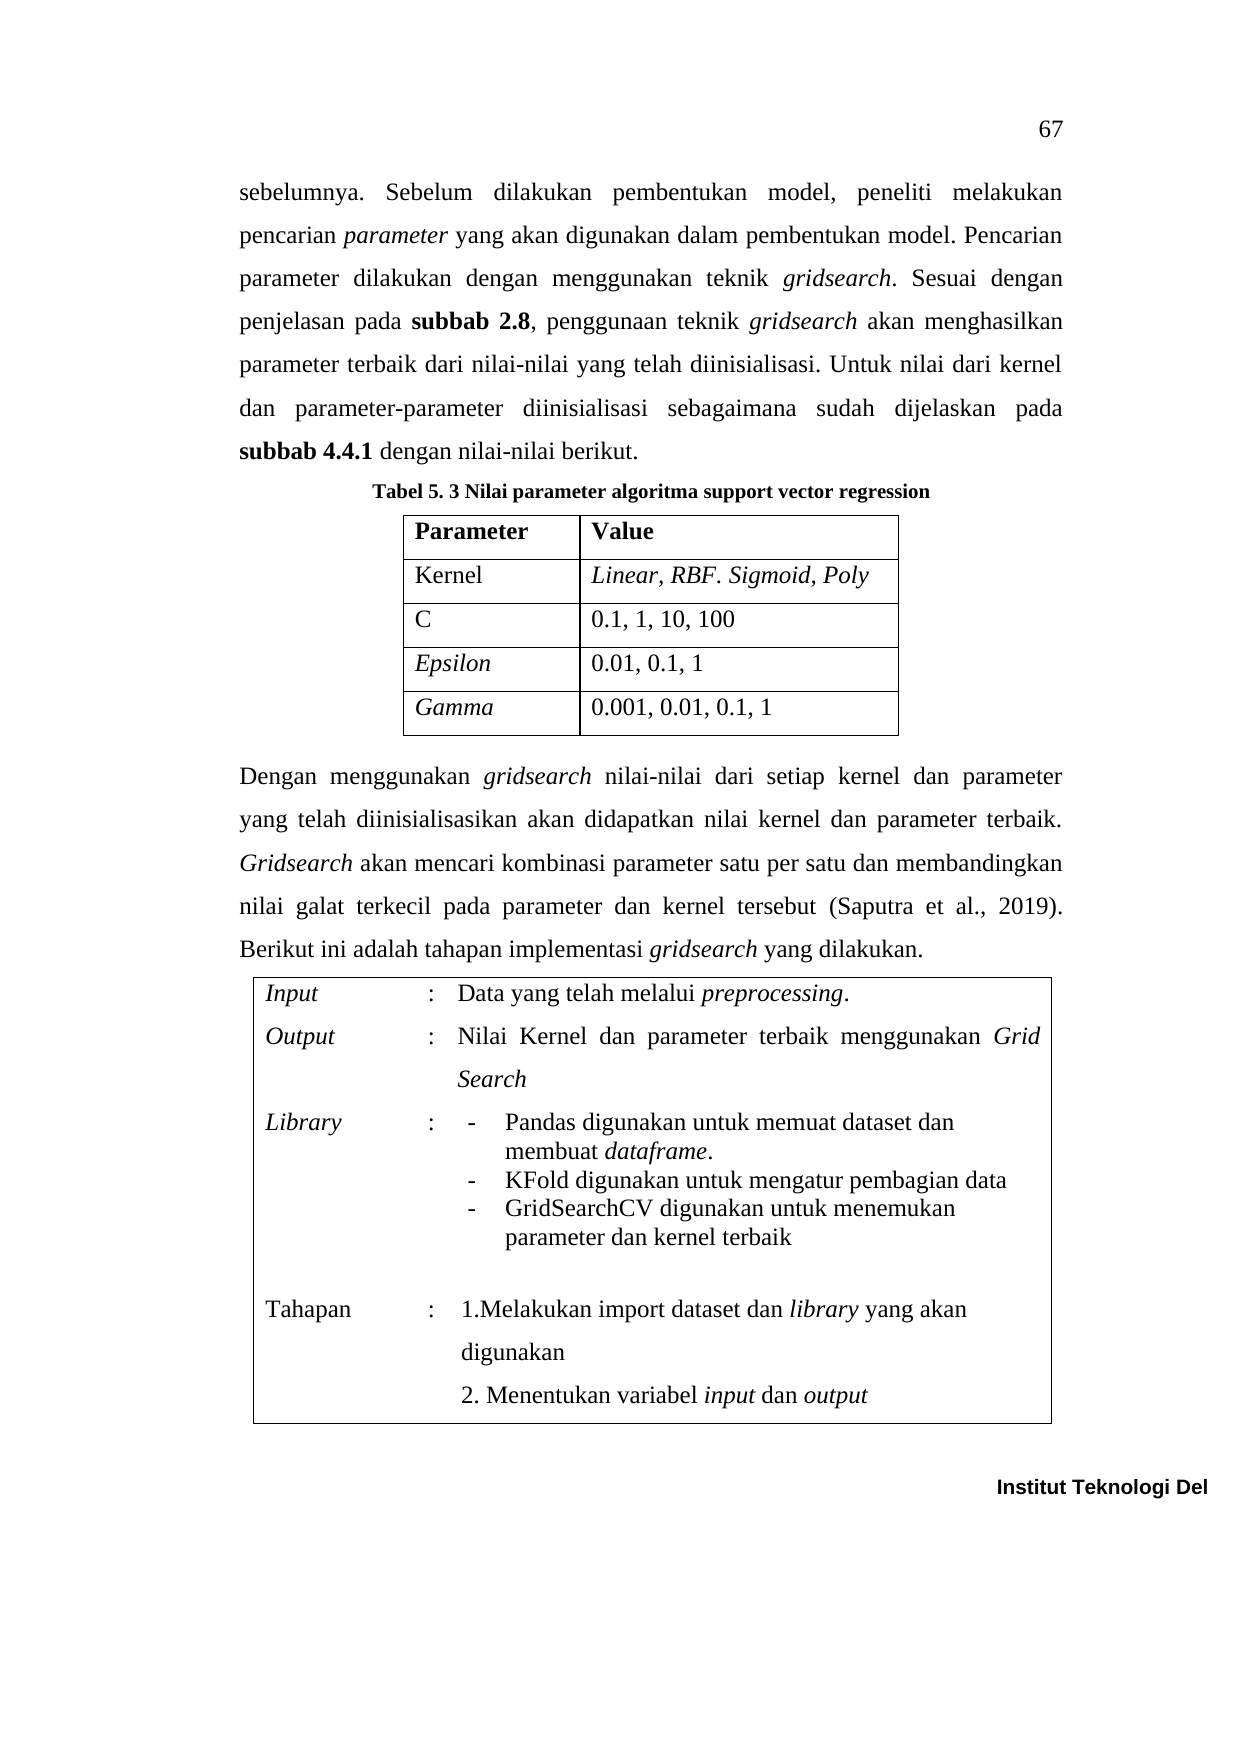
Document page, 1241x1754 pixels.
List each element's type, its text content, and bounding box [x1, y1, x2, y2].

table_cell : [416, 1294, 446, 1423]
text Tabel 5. 3 Nilai parameter algoritma support vector regression [239, 479, 1063, 503]
table_cell Pandas digunakan untuk memuat dataset dan membuat dataframe. KFold digunakan untuk mengatur pembagian data GridSearchCV digunakan untuk menemukan parameter dan kernel terbaik [446, 1107, 1051, 1294]
table_cell Epsilon [404, 648, 579, 691]
table_cell : [416, 1107, 446, 1294]
text Dengan menggunakan gridsearch nilai-nilai dari setiap kernel dan parameter yang telah diinisialisasikan akan didapatkan nilai kernel dan parameter terbaik. Gridsearch akan mencari kombinasi parameter satu per satu dan membandingkan nilai galat terkecil pada parameter dan kernel tersebut (Saputra et al., 2019). Berikut ini adalah tahapan implementasi gridsearch yang dilakukan. [239, 761, 1063, 963]
table_header Data yang telah melalui preprocessing. [446, 978, 1051, 1021]
table_cell : [416, 1021, 446, 1107]
table_cell Gamma [404, 692, 579, 735]
table_cell 0.01, 0.1, 1 [581, 648, 898, 691]
table_cell Library [254, 1107, 416, 1294]
table_header Input [254, 978, 416, 1021]
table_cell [446, 1294, 1051, 1423]
table_cell 0.1, 1, 10, 100 [581, 604, 898, 647]
table_header Value [581, 516, 898, 559]
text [239, 177, 1063, 464]
table_cell Tahapan [254, 1294, 416, 1423]
table_cell Nilai Kernel dan parameter terbaik menggunakan Grid Search [446, 1021, 1051, 1107]
table_header Parameter [404, 516, 579, 559]
table_cell Linear, RBF. Sigmoid, Poly [581, 560, 898, 603]
table_cell C [404, 604, 579, 647]
table_header : [416, 978, 446, 1021]
table_cell Kernel [404, 560, 579, 603]
table_cell Output [254, 1021, 416, 1107]
table_cell 0.001, 0.01, 0.1, 1 [581, 692, 898, 735]
